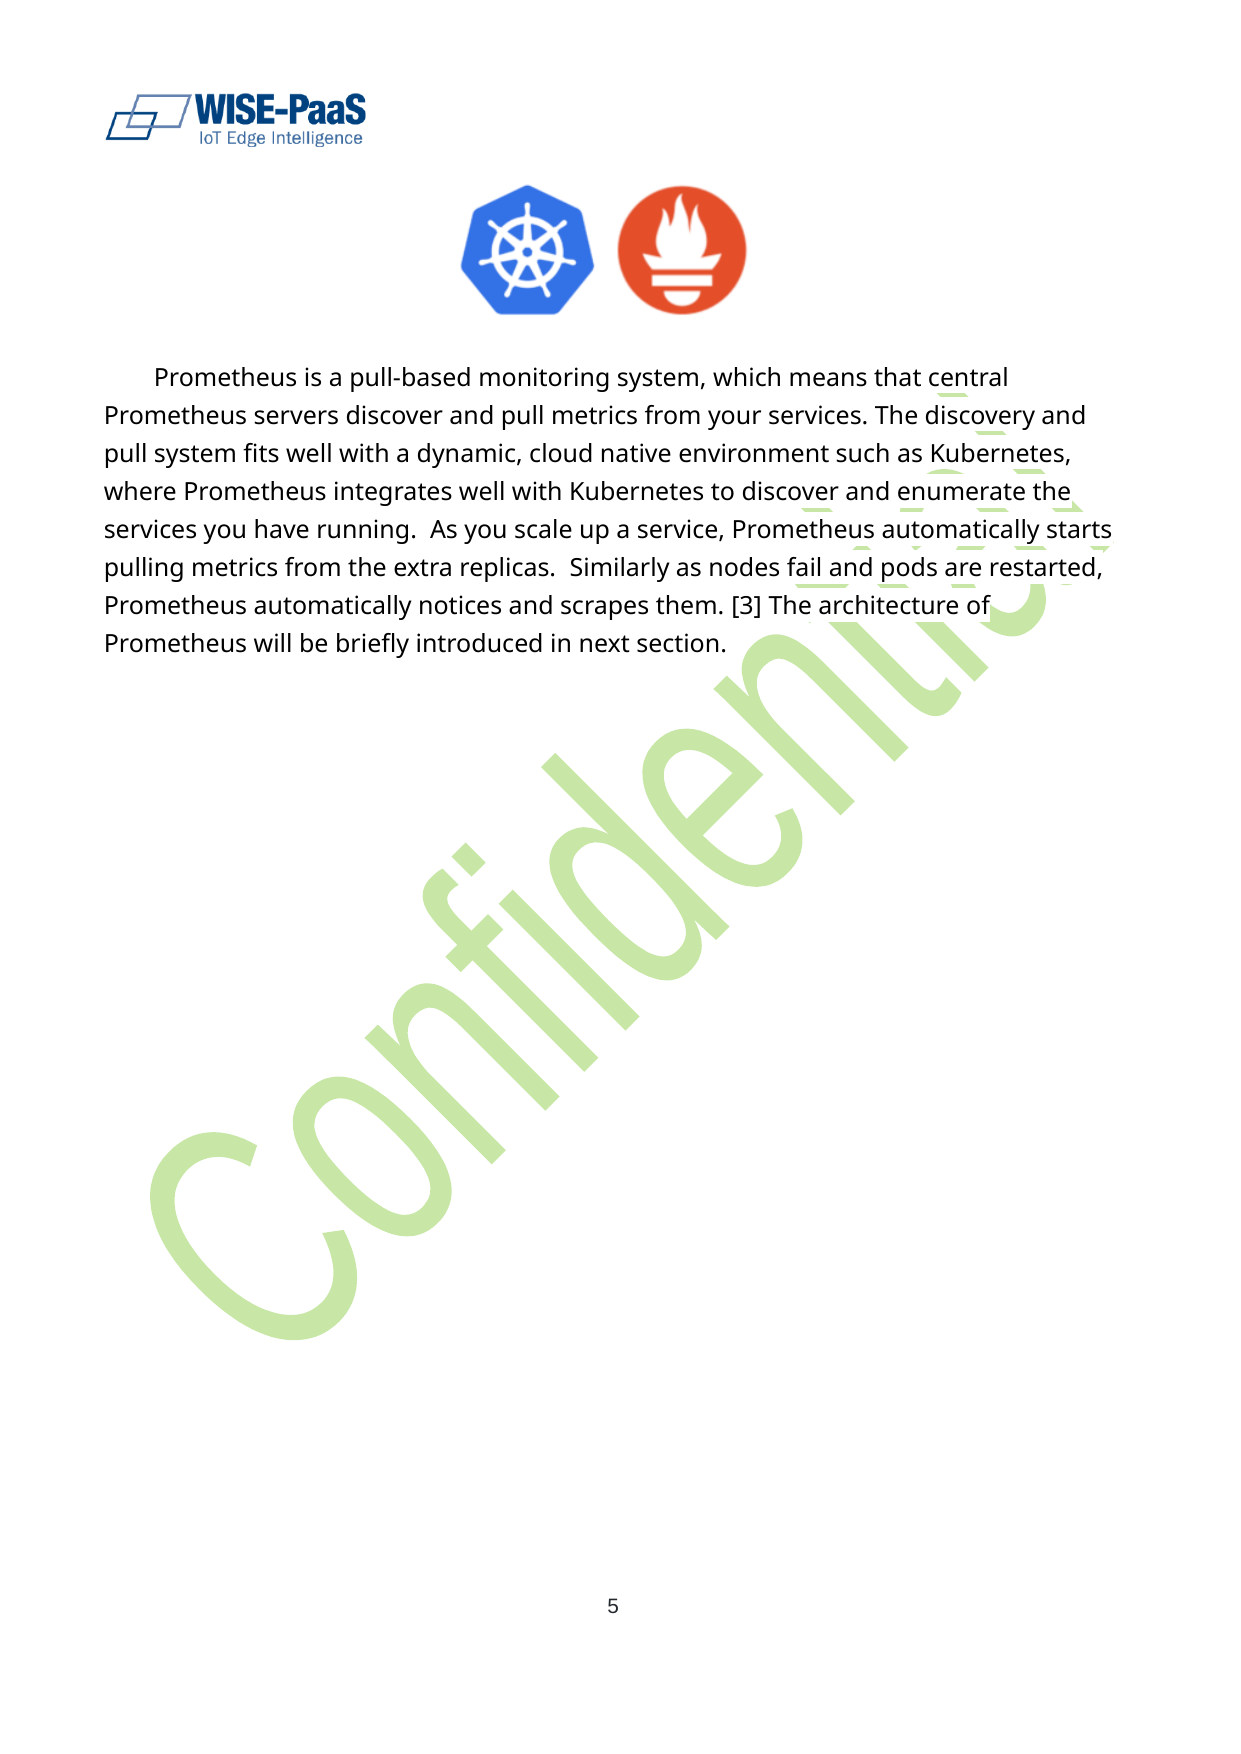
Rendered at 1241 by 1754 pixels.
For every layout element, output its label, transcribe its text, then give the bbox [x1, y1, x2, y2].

picture [431, 166, 795, 341]
text Prometheus is a pull-based monitoring system, which means that central Prometheus servers discover and pull metrics from your services. The discovery and pull system fits well with a dynamic, cloud native environment such as Kubernetes, where Prometheus integrates well with Kubernetes to discover and enumerate the services you have running. As you scale up a service, Prometheus automatically starts pulling metrics from the extra replicas. Similarly as nodes fail and pods are restarted, Prometheus automatically notices and scrapes them. The architecture of Prometheus will be briefly introduced in next section. [103, 357, 1122, 662]
picture [103, 90, 371, 147]
